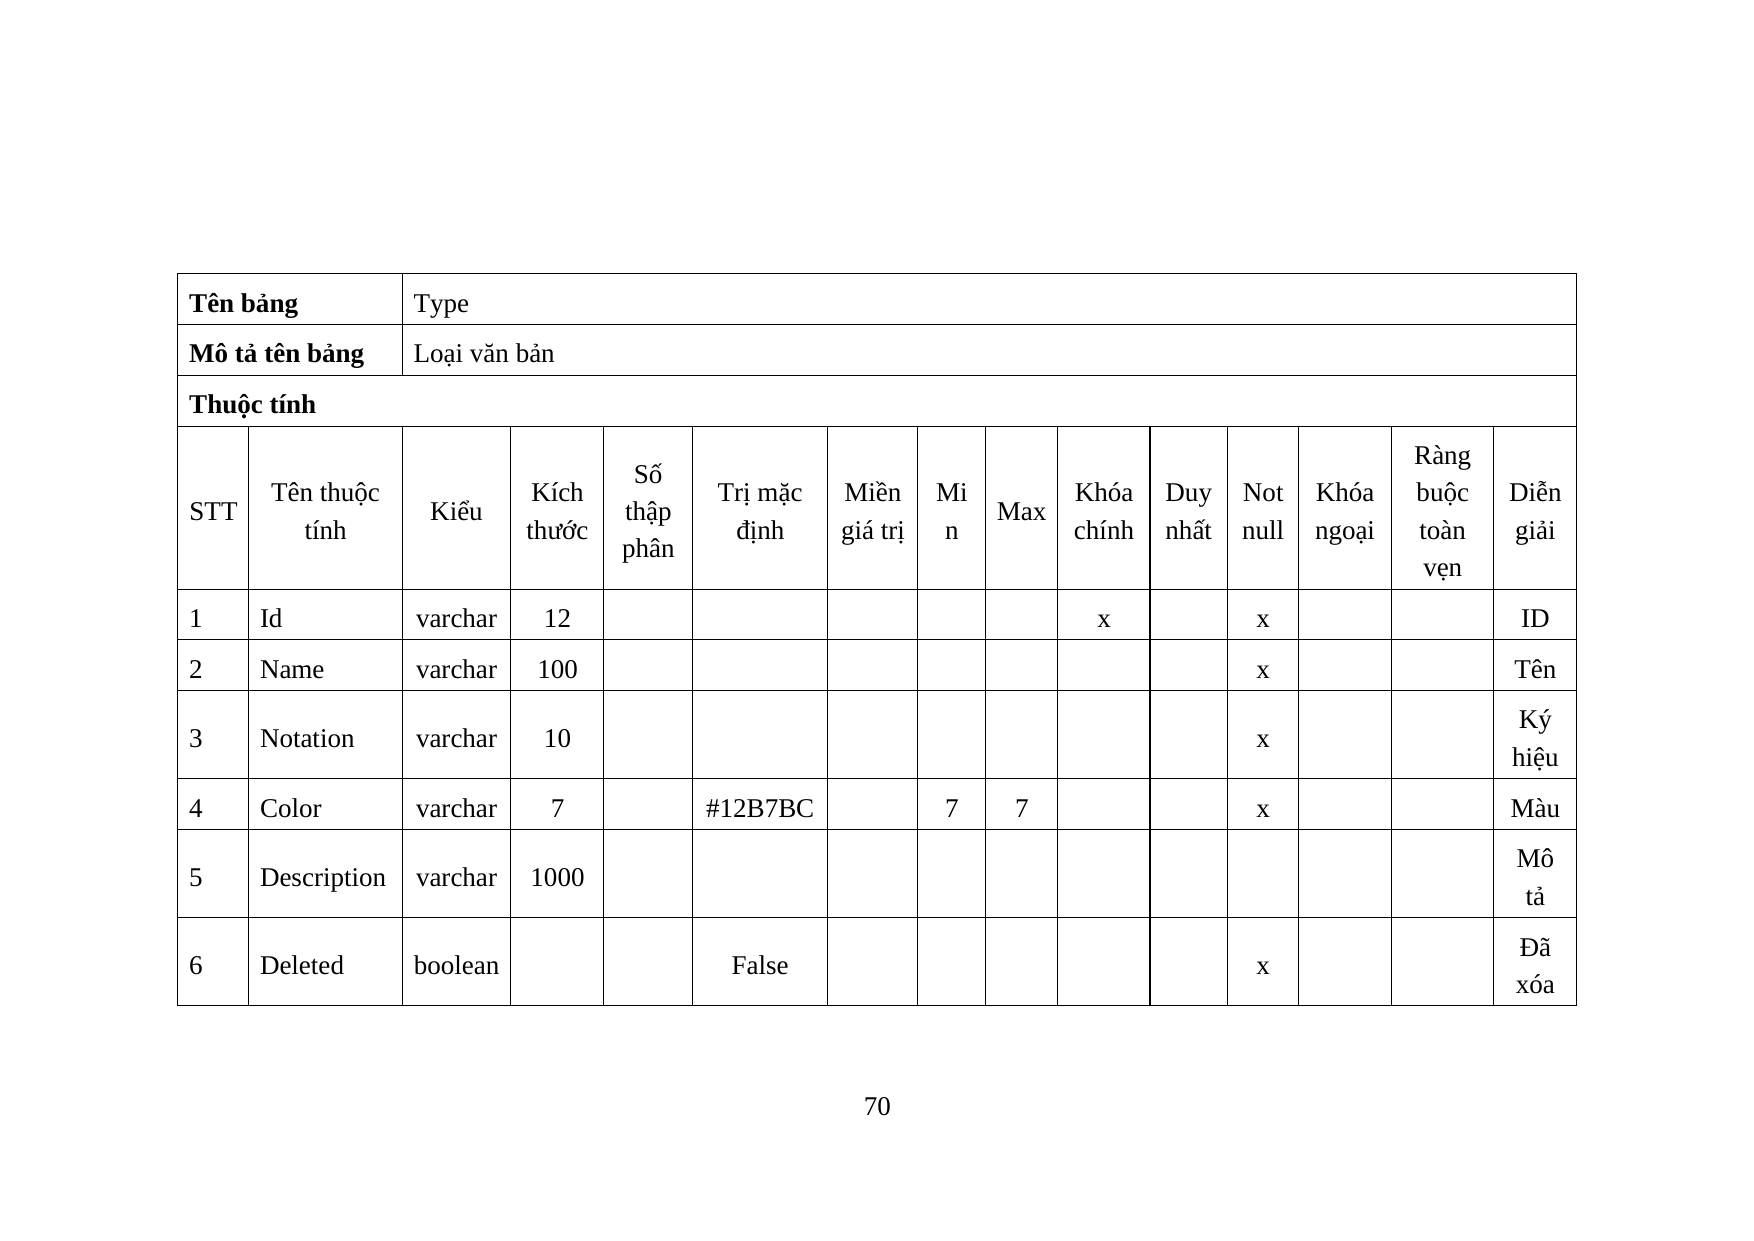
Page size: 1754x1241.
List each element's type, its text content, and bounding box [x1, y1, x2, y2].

table_cell Miền giá trị [828, 427, 917, 588]
table_cell Số thập phân [604, 427, 692, 588]
table_cell Deleted [249, 918, 402, 1005]
table_cell [1392, 640, 1493, 690]
table_cell [918, 590, 985, 639]
table_cell [693, 640, 827, 690]
table_cell 3 [178, 691, 248, 778]
table_cell varchar [403, 640, 510, 690]
table_cell [1392, 590, 1493, 639]
table_cell [1392, 779, 1493, 829]
table_cell [1299, 830, 1391, 917]
table_cell x [1228, 691, 1298, 778]
table_cell [918, 918, 985, 1005]
table_cell 100 [511, 640, 603, 690]
table_cell varchar [403, 691, 510, 778]
table_cell [986, 640, 1057, 690]
table_cell Đã xóa [1494, 918, 1576, 1005]
table_cell STT [178, 427, 248, 588]
table_cell [828, 918, 917, 1005]
table_cell Color [249, 779, 402, 829]
table_cell 7 [511, 779, 603, 829]
table_cell 5 [178, 830, 248, 917]
table_cell [986, 590, 1057, 639]
table_cell Min [918, 427, 985, 588]
table_cell [1058, 640, 1149, 690]
table_cell Description [249, 830, 402, 917]
table_cell Khóa ngoại [1299, 427, 1391, 588]
table_cell [604, 640, 692, 690]
table_cell [828, 590, 917, 639]
table_cell [918, 640, 985, 690]
table_cell [1228, 830, 1298, 917]
table_cell varchar [403, 830, 510, 917]
table_cell Tên [1494, 640, 1576, 690]
table_cell [1151, 830, 1227, 917]
table_cell [693, 830, 827, 917]
table_header Tên bảng [178, 274, 402, 324]
table_cell [1151, 590, 1227, 639]
table_cell [604, 779, 692, 829]
table_cell Mô tả tên bảng [178, 325, 402, 375]
table_cell [986, 691, 1057, 778]
table_cell [1058, 691, 1149, 778]
table_cell Tên thuộc tính [249, 427, 402, 588]
table_cell Thuộc tính [178, 376, 1576, 426]
table_cell [1058, 830, 1149, 917]
table_cell x [1228, 918, 1298, 1005]
table_cell 10 [511, 691, 603, 778]
table_cell [604, 918, 692, 1005]
table_cell Loại văn bản [403, 325, 1576, 375]
table_cell [1151, 640, 1227, 690]
table_cell Max [986, 427, 1057, 588]
table_cell Duy nhất [1151, 427, 1227, 588]
table_cell [1151, 918, 1227, 1005]
table_cell [1058, 779, 1149, 829]
table_cell Name [249, 640, 402, 690]
table_cell 7 [918, 779, 985, 829]
table_cell [1299, 640, 1391, 690]
table_cell [1299, 779, 1391, 829]
table_cell Notation [249, 691, 402, 778]
table_cell [1299, 590, 1391, 639]
table_cell [511, 918, 603, 1005]
table_cell [1299, 691, 1391, 778]
table_cell Ký hiệu [1494, 691, 1576, 778]
table_cell Id [249, 590, 402, 639]
table_cell Diễn giải [1494, 427, 1576, 588]
table_cell [1392, 691, 1493, 778]
table_cell 1000 [511, 830, 603, 917]
table_cell [986, 918, 1057, 1005]
table_cell varchar [403, 779, 510, 829]
table_cell [1151, 691, 1227, 778]
table_cell [1392, 830, 1493, 917]
table_cell boolean [403, 918, 510, 1005]
table_cell [828, 830, 917, 917]
table_cell ID [1494, 590, 1576, 639]
table_cell varchar [403, 590, 510, 639]
table_cell False [693, 918, 827, 1005]
table_cell [1151, 779, 1227, 829]
table_cell 2 [178, 640, 248, 690]
table_cell 1 [178, 590, 248, 639]
table_cell x [1228, 640, 1298, 690]
table_cell Ràng buộc toàn vẹn [1392, 427, 1493, 588]
table_cell x [1228, 590, 1298, 639]
table_cell [828, 640, 917, 690]
table_cell [1392, 918, 1493, 1005]
table_cell #12B7BC [693, 779, 827, 829]
table_cell Kiểu [403, 427, 510, 588]
table_cell [828, 691, 917, 778]
table_cell 12 [511, 590, 603, 639]
table_cell [693, 691, 827, 778]
table_cell Trị mặc định [693, 427, 827, 588]
table_cell [918, 830, 985, 917]
table_cell x [1228, 779, 1298, 829]
table_cell Màu [1494, 779, 1576, 829]
table_cell 6 [178, 918, 248, 1005]
table_header Type [403, 274, 1576, 324]
table_cell [986, 830, 1057, 917]
table_cell Khóa chính [1058, 427, 1149, 588]
table_cell [604, 691, 692, 778]
table_cell Mô tả [1494, 830, 1576, 917]
table_cell Not null [1228, 427, 1298, 588]
table_cell Kích thước [511, 427, 603, 588]
table_cell [604, 590, 692, 639]
table_cell [828, 779, 917, 829]
table_cell 7 [986, 779, 1057, 829]
table_cell x [1058, 590, 1149, 639]
table_cell [604, 830, 692, 917]
table_cell [1299, 918, 1391, 1005]
table_cell [918, 691, 985, 778]
table_cell 4 [178, 779, 248, 829]
table_cell [693, 590, 827, 639]
table_cell [1058, 918, 1149, 1005]
